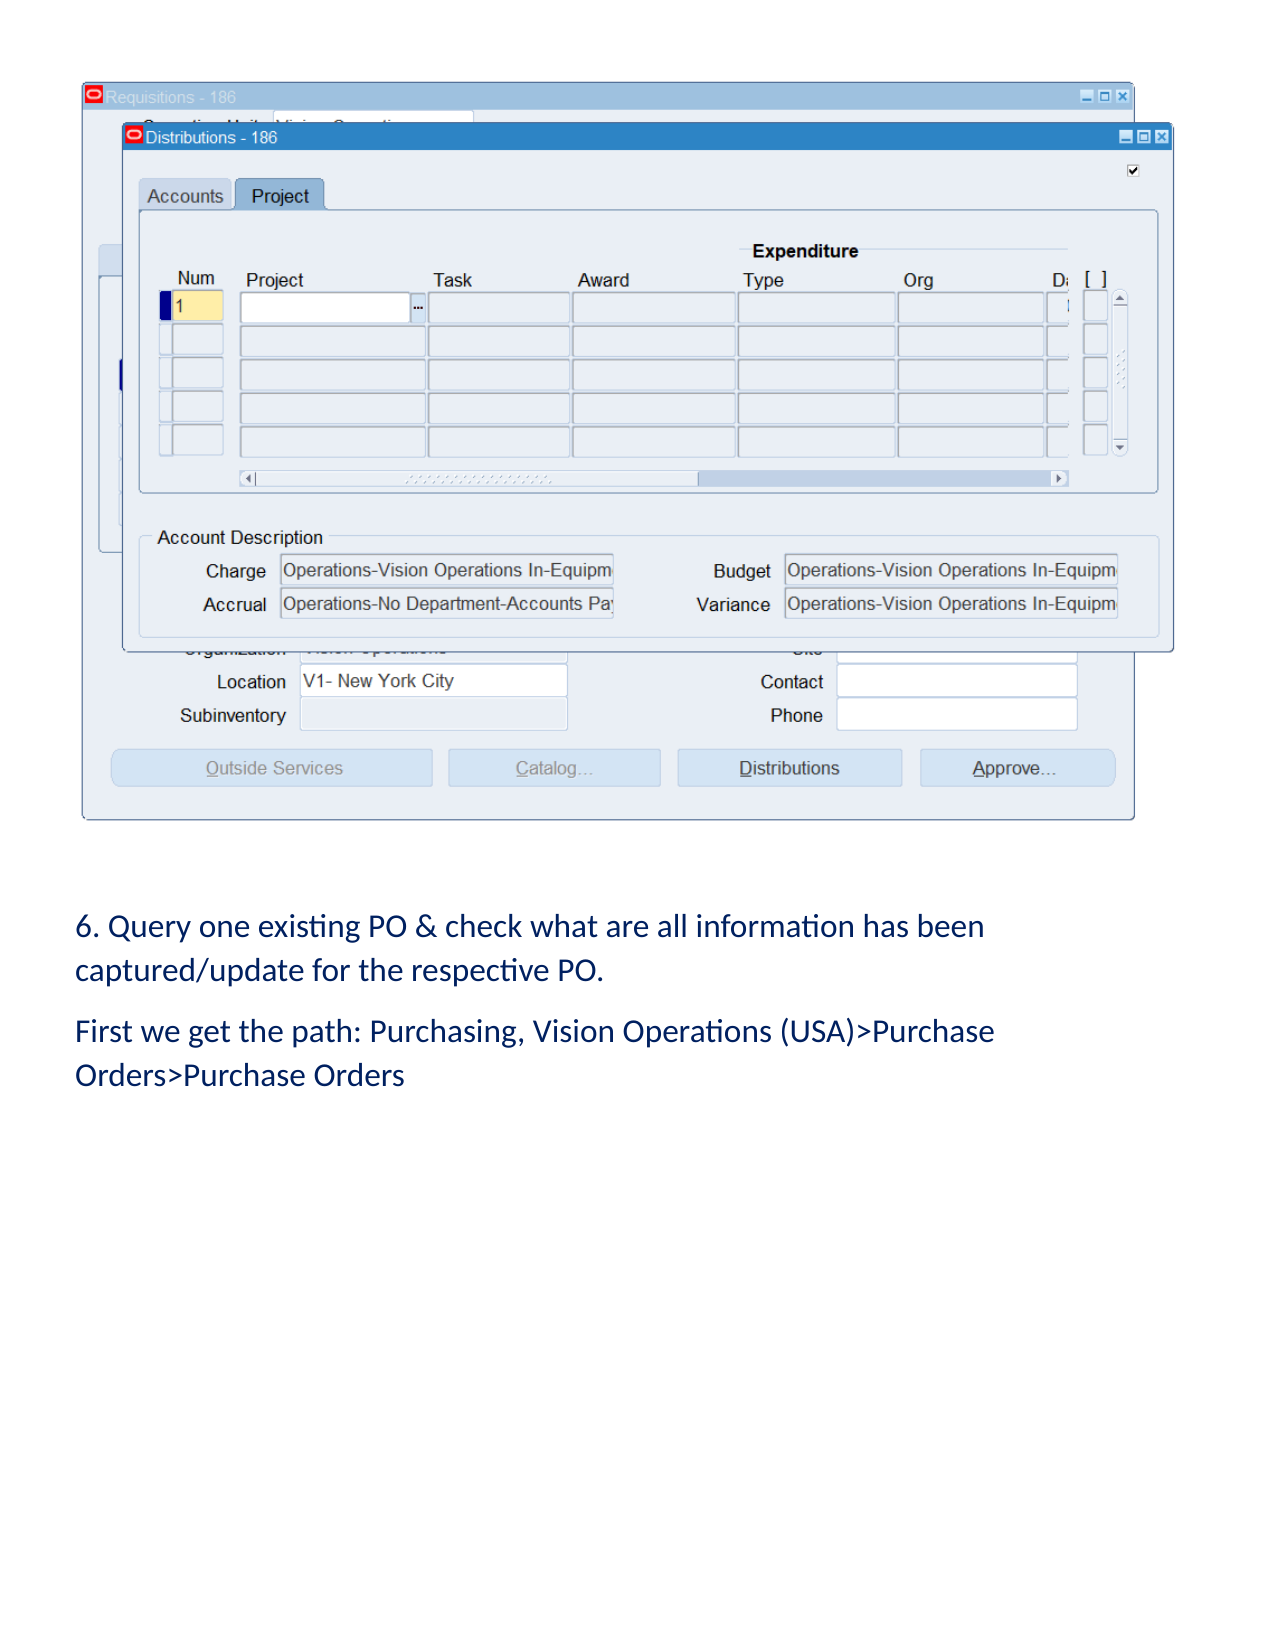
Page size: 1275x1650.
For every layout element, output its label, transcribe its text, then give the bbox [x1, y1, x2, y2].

picture [75, 75, 1200, 826]
text First we get the path: Purchasing, Vision Operations (USA)>Purchase Orders>Purchase Orders [75, 1010, 1200, 1095]
text 6. Query one existing PO & check what are all information has been captured/update for the respective PO. [75, 906, 1200, 990]
